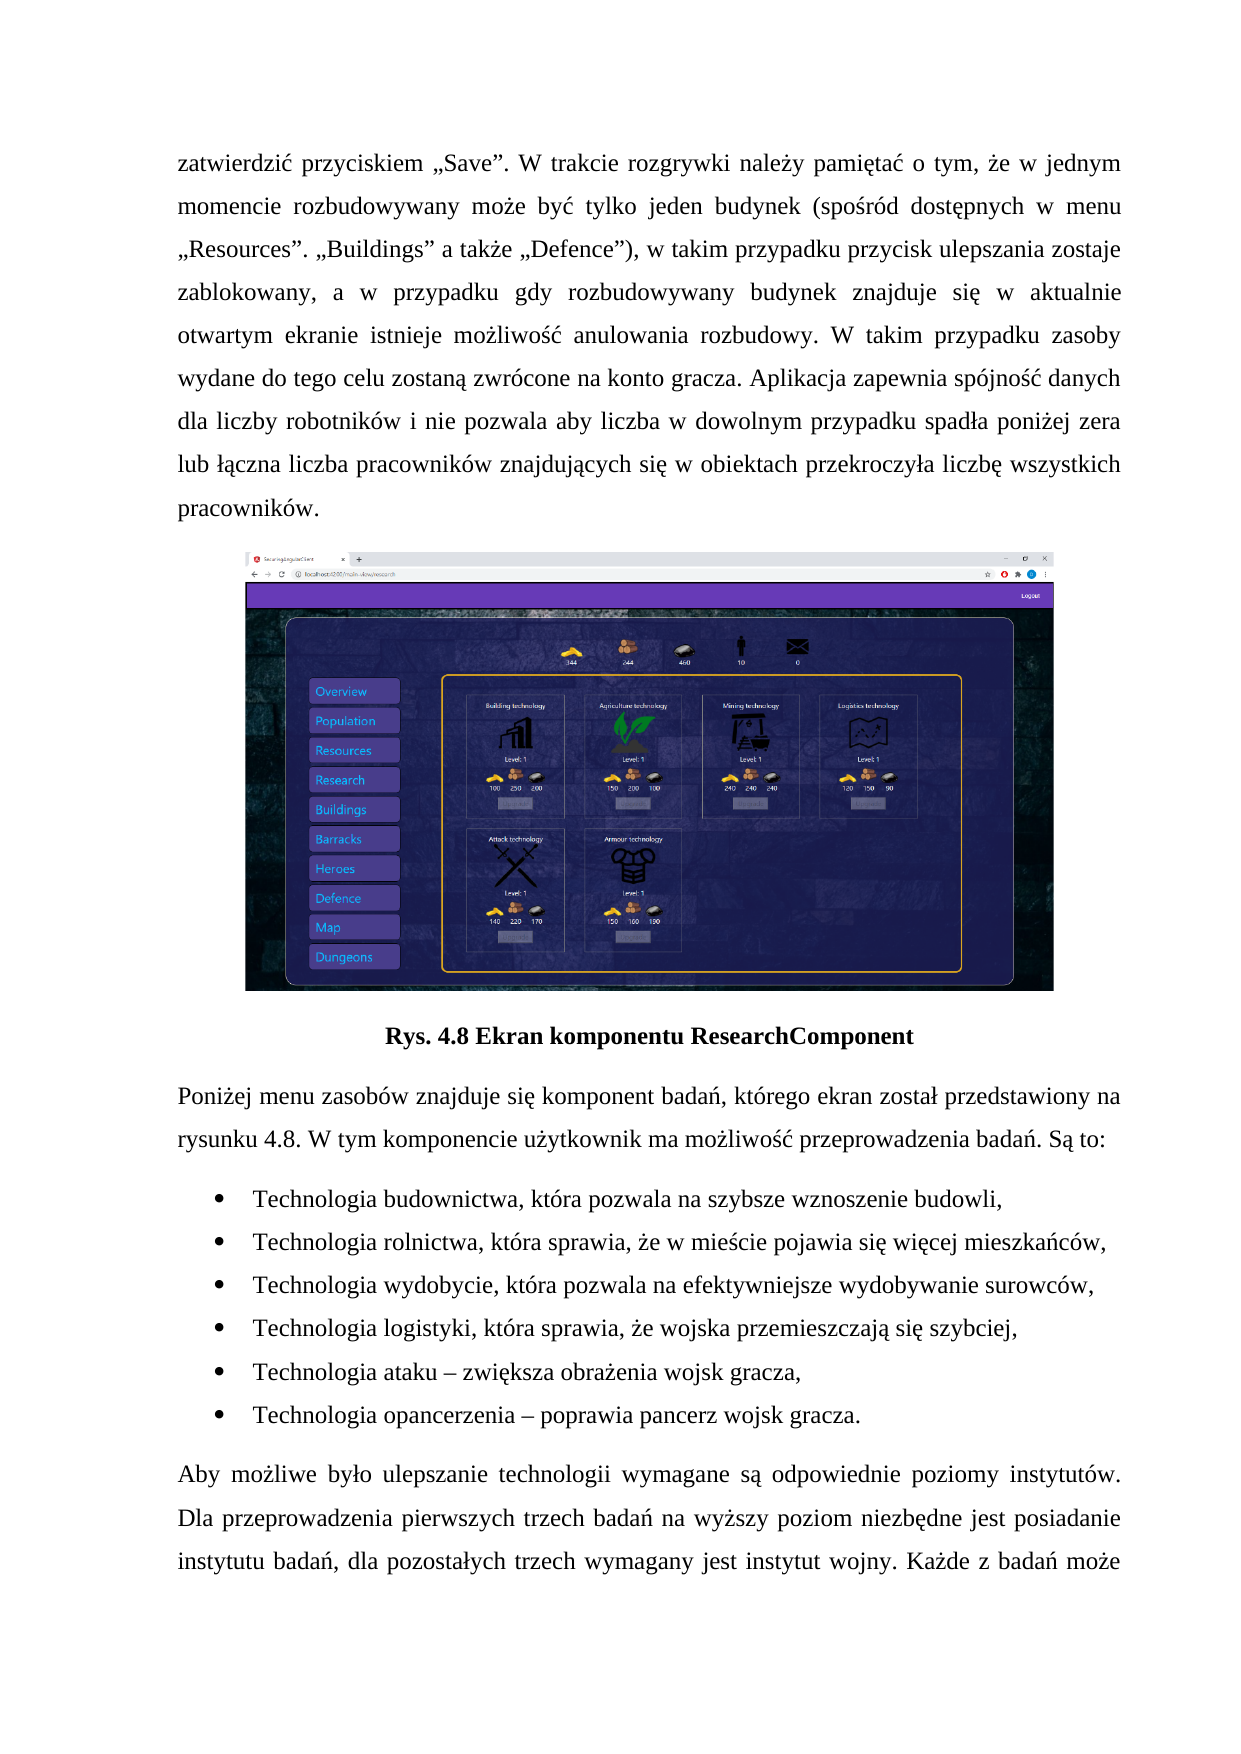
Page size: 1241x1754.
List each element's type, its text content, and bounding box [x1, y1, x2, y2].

list Technologia rolnictwa, która sprawia, że w mieście pojawia się więcej mieszkańców, [215, 1227, 1122, 1256]
list Technologia wydobycie, która pozwala na efektywniejsze wydobywanie surowców, [215, 1270, 1122, 1299]
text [177, 148, 1122, 521]
list Technologia budownictwa, która pozwala na szybsze wznoszenie budowli, [215, 1184, 1122, 1213]
list Technologia logistyki, która sprawia, że wojska przemieszczają się szybciej, [215, 1313, 1122, 1342]
list Technologia opancerzenia – poprawia pancerz wojsk gracza. [215, 1400, 1122, 1428]
picture [245, 552, 1054, 991]
list Technologia ataku – zwiększa obrażenia wojsk gracza, [215, 1357, 1122, 1385]
text Rys. 4.8 Ekran komponentu ResearchComponent [177, 1021, 1122, 1050]
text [177, 1459, 1122, 1574]
text Poniżej menu zasobów znajduje się komponent badań, którego ekran został przedstawiony na rysunku 4.8. W tym komponencie użytkownik ma możliwość przeprowadzenia badań. Są to: [177, 1081, 1122, 1153]
